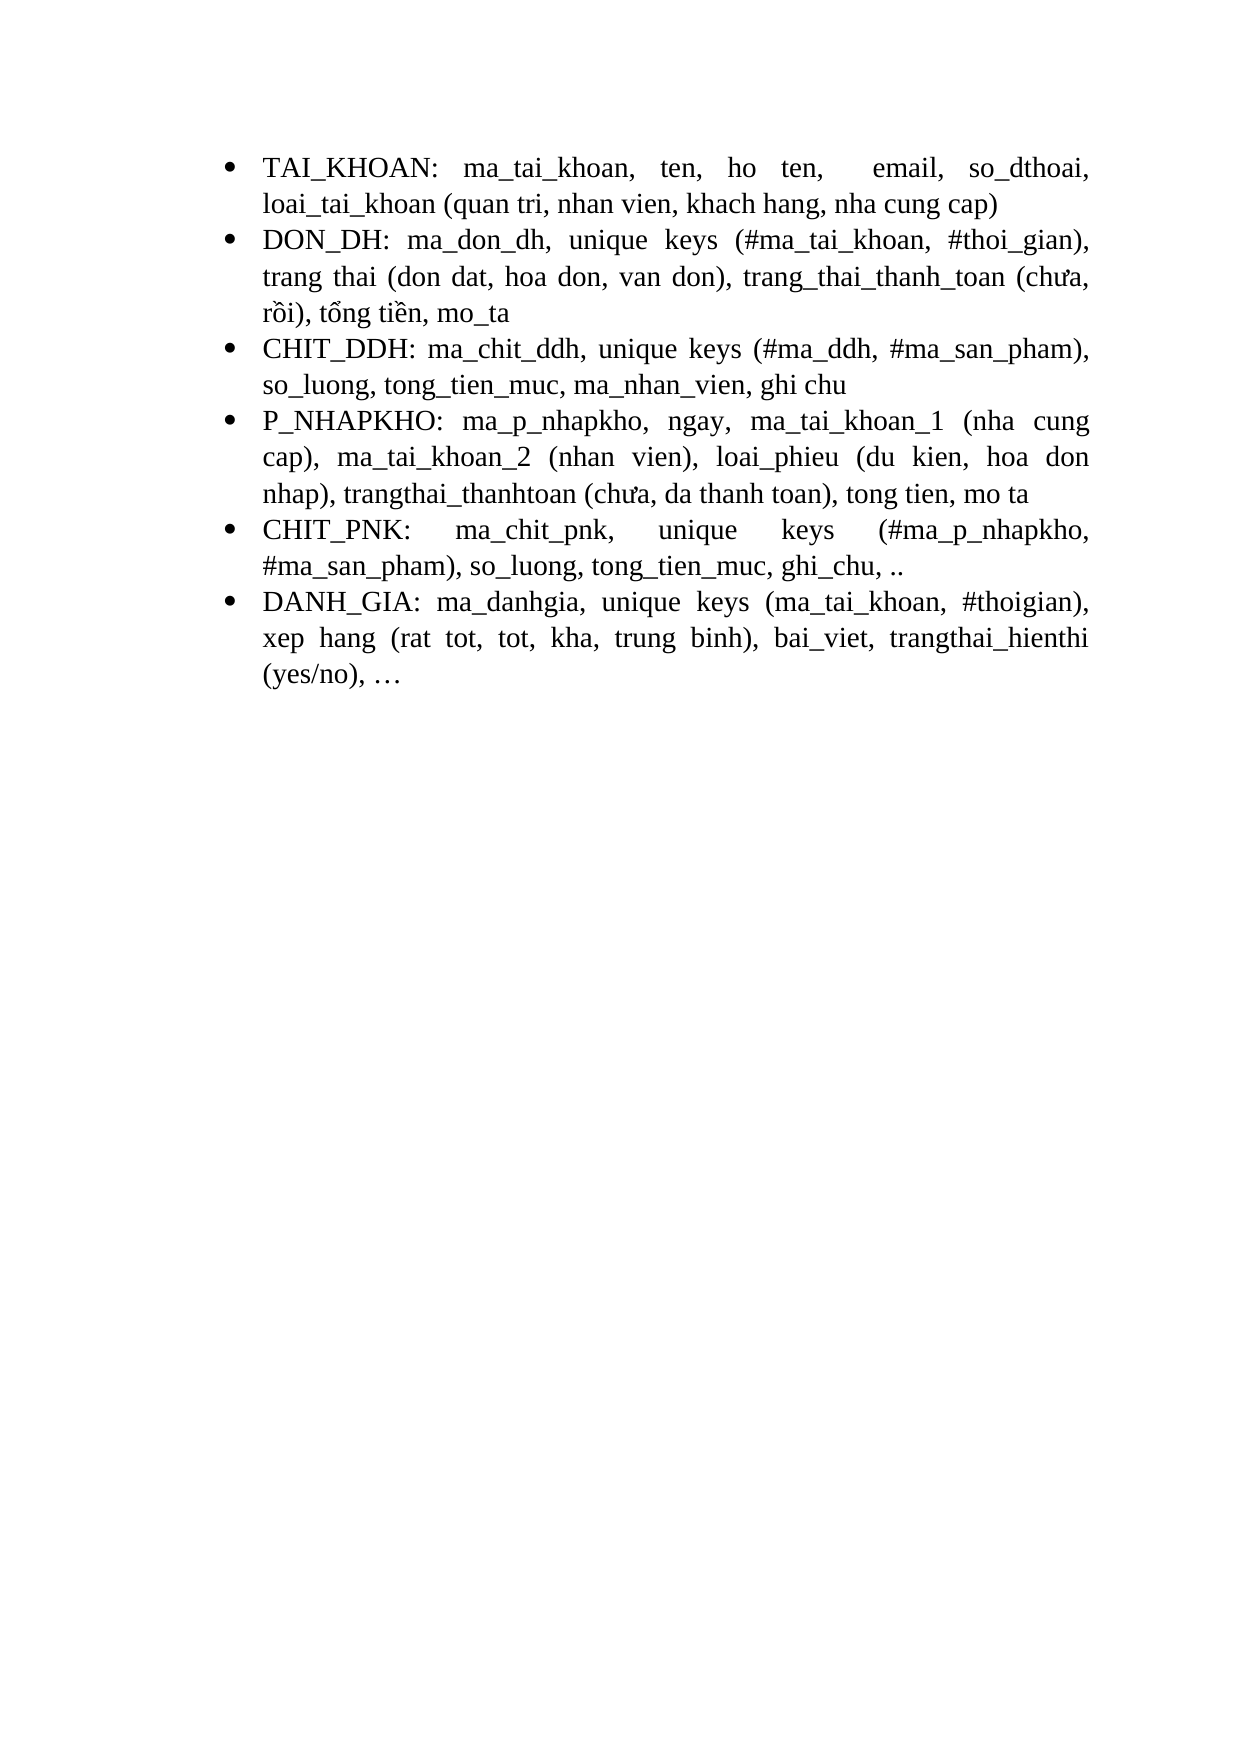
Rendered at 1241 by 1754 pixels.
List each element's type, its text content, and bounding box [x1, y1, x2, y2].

list DANH_GIA: ma_danhgia, unique keys (ma_tai_khoan, #thoigian), xep hang (rat tot, tot, kha, trung binh), bai_viet, trangthai_hienthi (yes/no), … [225, 584, 1090, 690]
list TAI_KHOAN: ma_tai_khoan, ten, ho ten, email, so_dthoai, loai_tai_khoan (quan tri, nhan vien, khach hang, nha cung cap) [225, 150, 1090, 220]
list CHIT_DDH: ma_chit_ddh, unique keys (#ma_ddh, #ma_san_pham), so_luong, tong_tien_muc, ma_nhan_vien, ghi chu [225, 331, 1090, 401]
list DON_DH: ma_don_dh, unique keys (#ma_tai_khoan, #thoi_gian), trang thai (don dat, hoa don, van don), trang_thai_thanh_toan (chưa, rồi), tổng tiền, mo_ta [225, 222, 1090, 328]
list P_NHAPKHO: ma_p_nhapkho, ngay, ma_tai_khoan_1 (nha cung cap), ma_tai_khoan_2 (nhan vien), loai_phieu (du kien, hoa don nhap), trangthai_thanhtoan (chưa, da thanh toan), tong tien, mo ta [225, 403, 1090, 509]
list CHIT_PNK: ma_chit_pnk, unique keys (#ma_p_nhapkho, #ma_san_pham), so_luong, tong_tien_muc, ghi_chu, .. [225, 512, 1090, 582]
